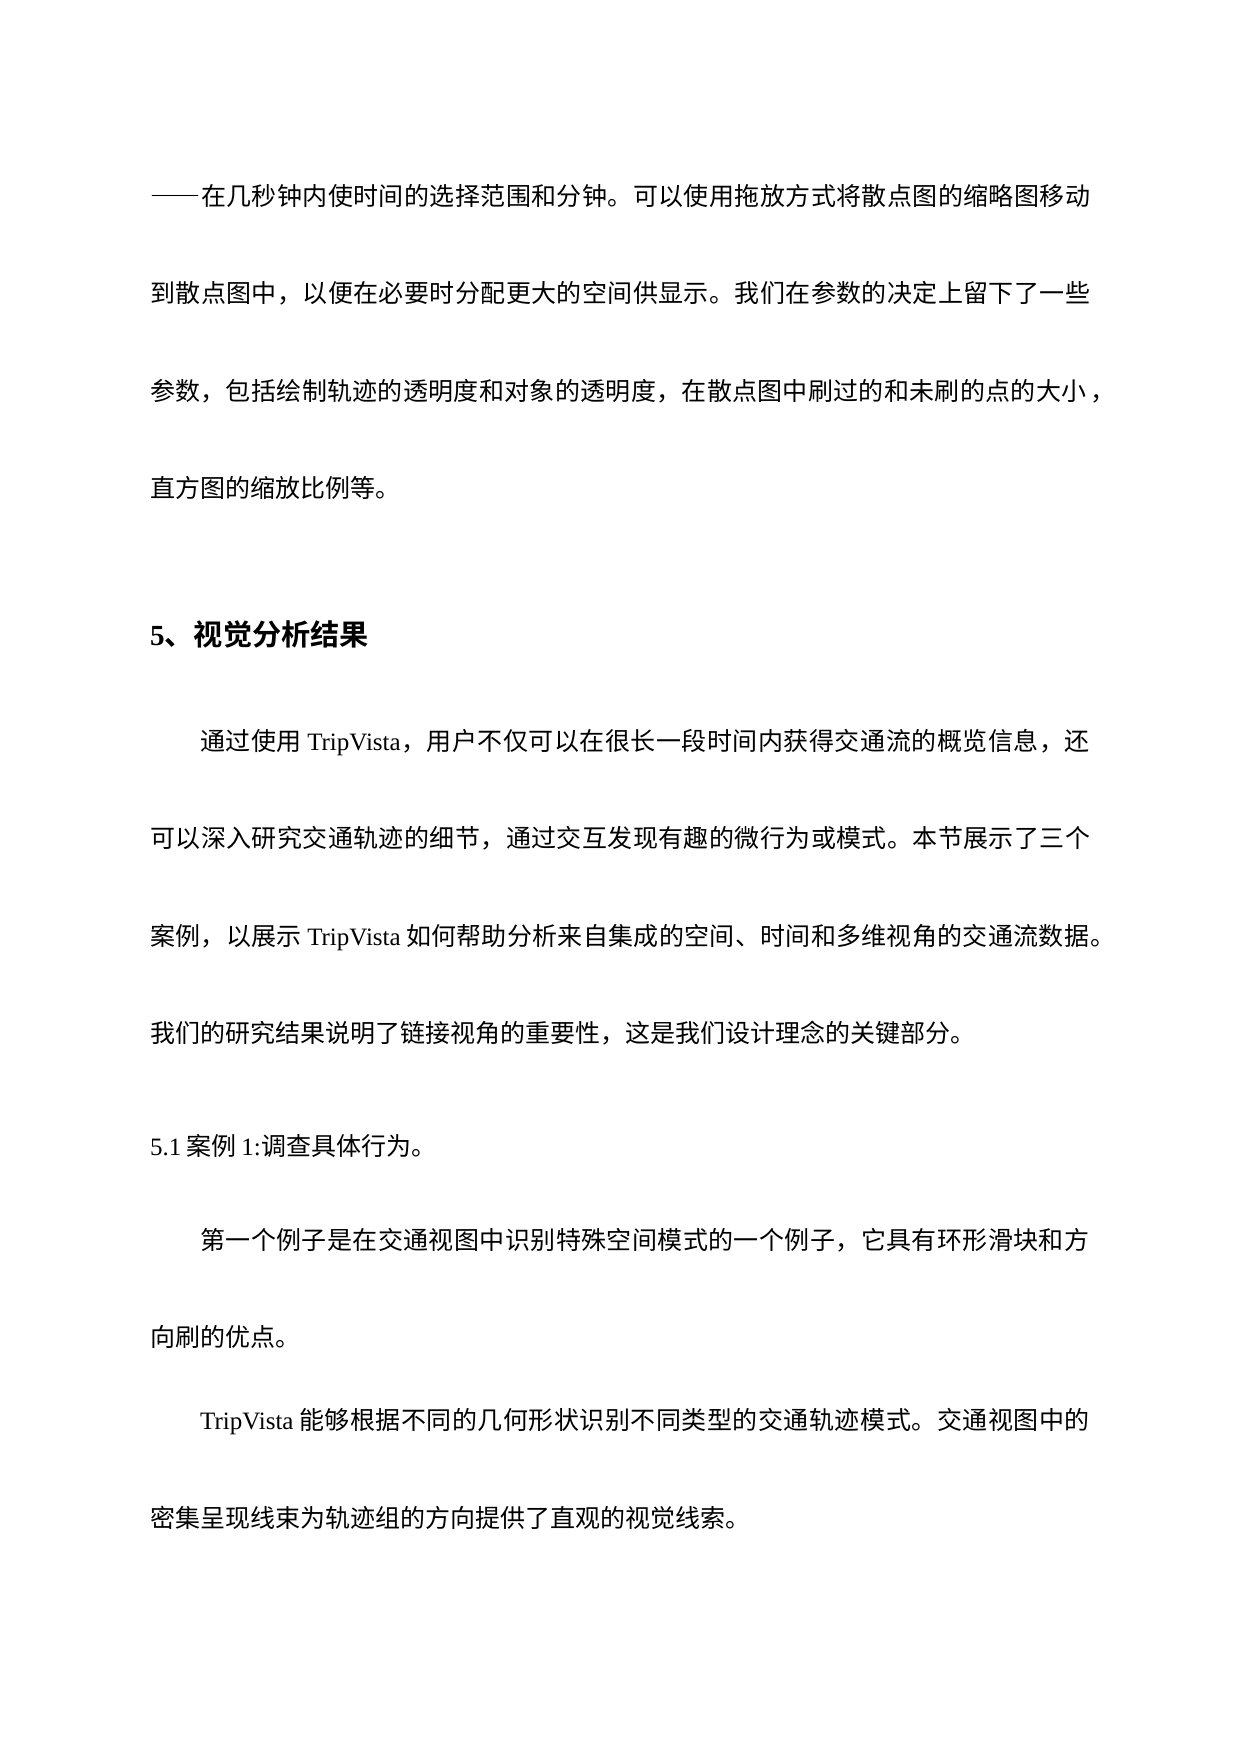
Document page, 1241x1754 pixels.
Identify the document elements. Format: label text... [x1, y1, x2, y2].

text TripVista能够根据不同的几何形状识别不同类型的交通轨迹模式。交通视图中的密集呈现线束为轨迹组的方向提供了直观的视觉线索。 [150, 1386, 1090, 1549]
text 5、视觉分析结果 [150, 600, 1090, 665]
text 5.1案例1:调查具体行为。 [150, 1112, 1090, 1177]
text 第一个例子是在交通视图中识别特殊空间模式的一个例子，它具有环形滑块和方向刷的优点。 [150, 1206, 1090, 1368]
text 通过使用TripVista，用户不仅可以在很长一段时间内获得交通流的概览信息，还可以深入研究交通轨迹的细节，通过交互发现有趣的微行为或模式。本节展示了三个案例，以展示TripVista如何帮助分析来自集成的空间、时间和多维视角的交通流数据。我们的研究结果说明了链接视角的重要性，这是我们设计理念的关键部分。 [150, 707, 1090, 1064]
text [150, 162, 1090, 519]
